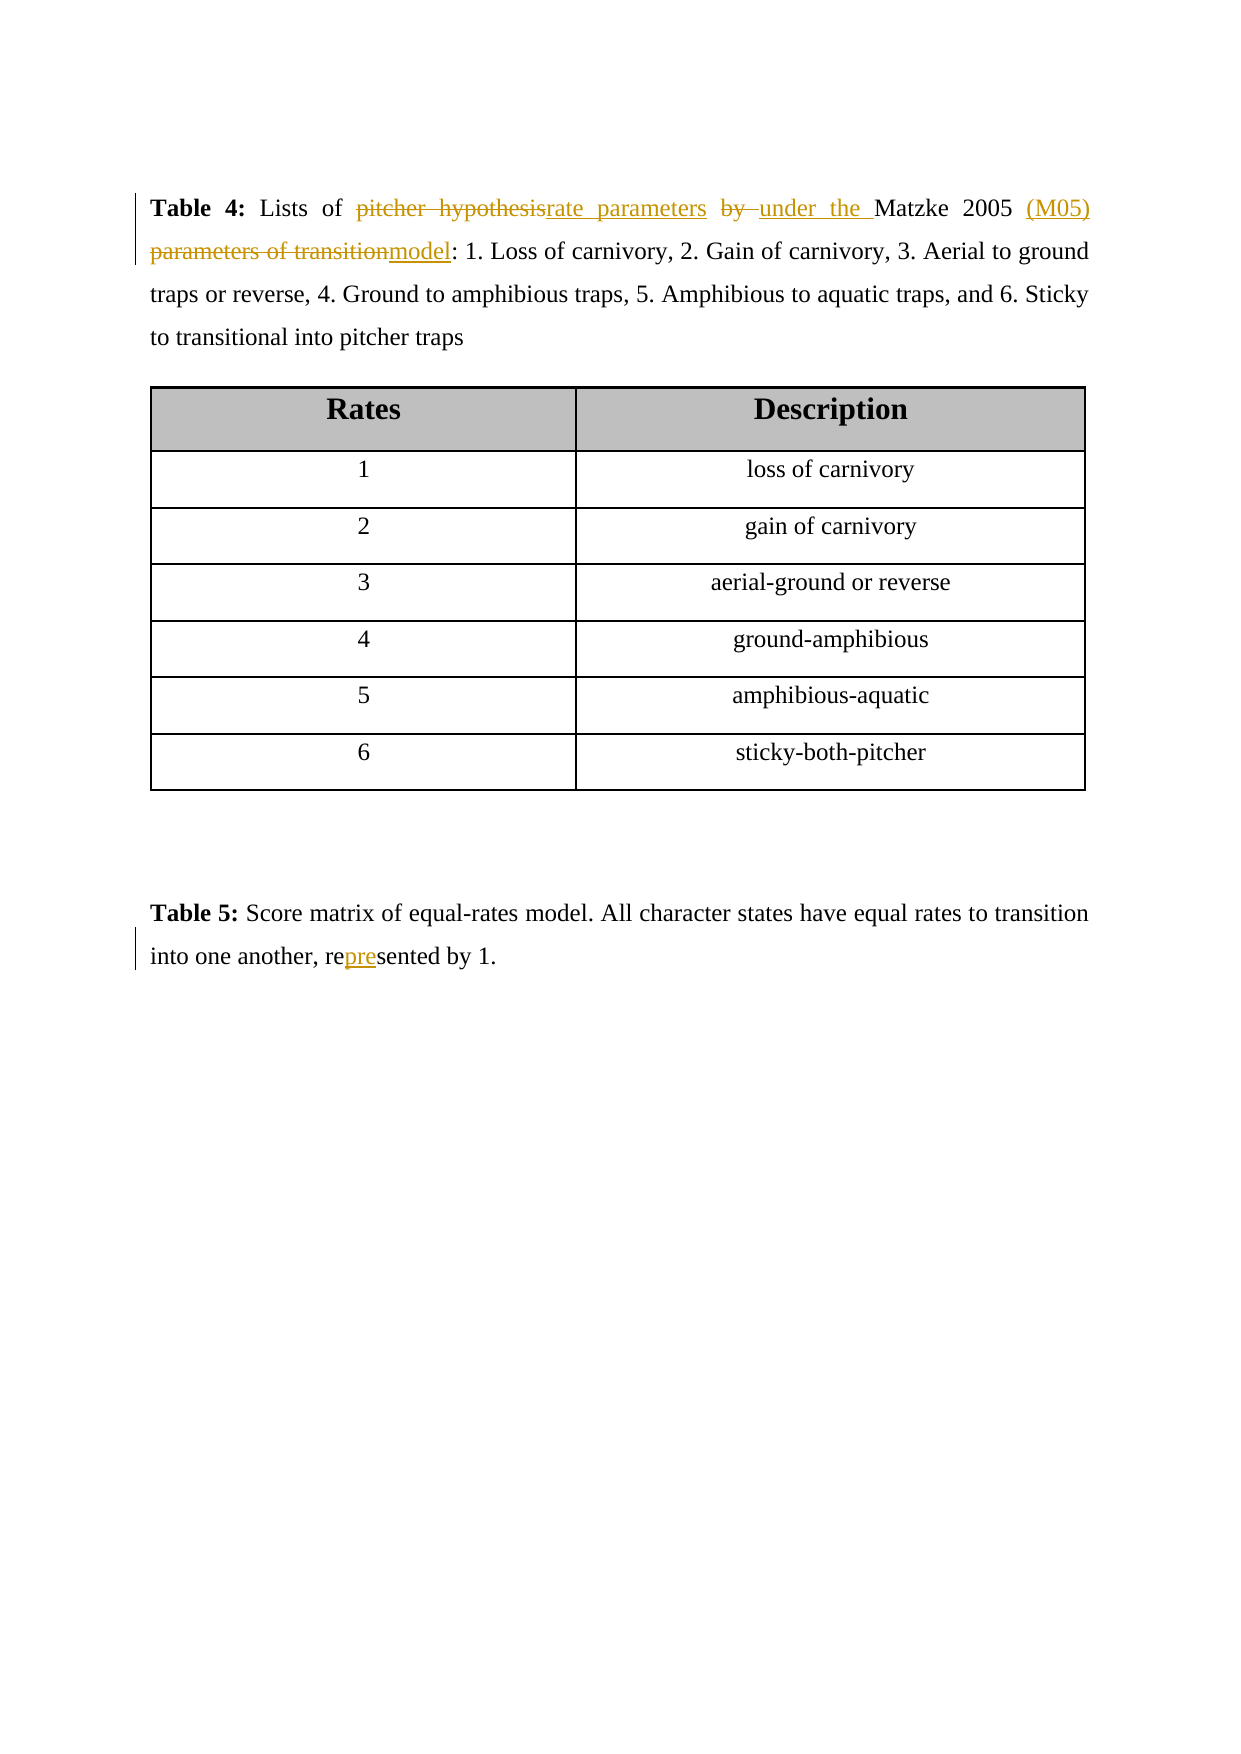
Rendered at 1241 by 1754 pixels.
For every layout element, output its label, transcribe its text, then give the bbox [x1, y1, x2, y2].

table_cell ground-amphibious [577, 622, 1084, 676]
text Table 4: Lists of Matzke 2005 : 1. Loss of carnivory, 2. Gain of carnivory, 3. Aerial to ground traps or reverse, 4. Ground to amphibious traps, 5. Amphibious to aquatic traps, and 6. Sticky to transitional into pitcher traps [150, 193, 1090, 351]
table_cell 4 [152, 622, 575, 676]
table_cell sticky-both-pitcher [577, 735, 1084, 789]
table_cell 5 [152, 678, 575, 732]
table_cell 3 [152, 565, 575, 619]
table_cell 1 [152, 452, 575, 507]
text Table 5: Score matrix of equal-rates model. All character states have equal rates to transition into one another, resented by 1. [150, 898, 1090, 970]
table_header Rates [152, 389, 575, 450]
table_cell aerial-ground or reverse [577, 565, 1084, 619]
table_header Description [577, 389, 1084, 450]
table_cell 6 [152, 735, 575, 789]
table_cell loss of carnivory [577, 452, 1084, 507]
table_cell 2 [152, 509, 575, 563]
table_cell amphibious-aquatic [577, 678, 1084, 732]
table_cell gain of carnivory [577, 509, 1084, 563]
